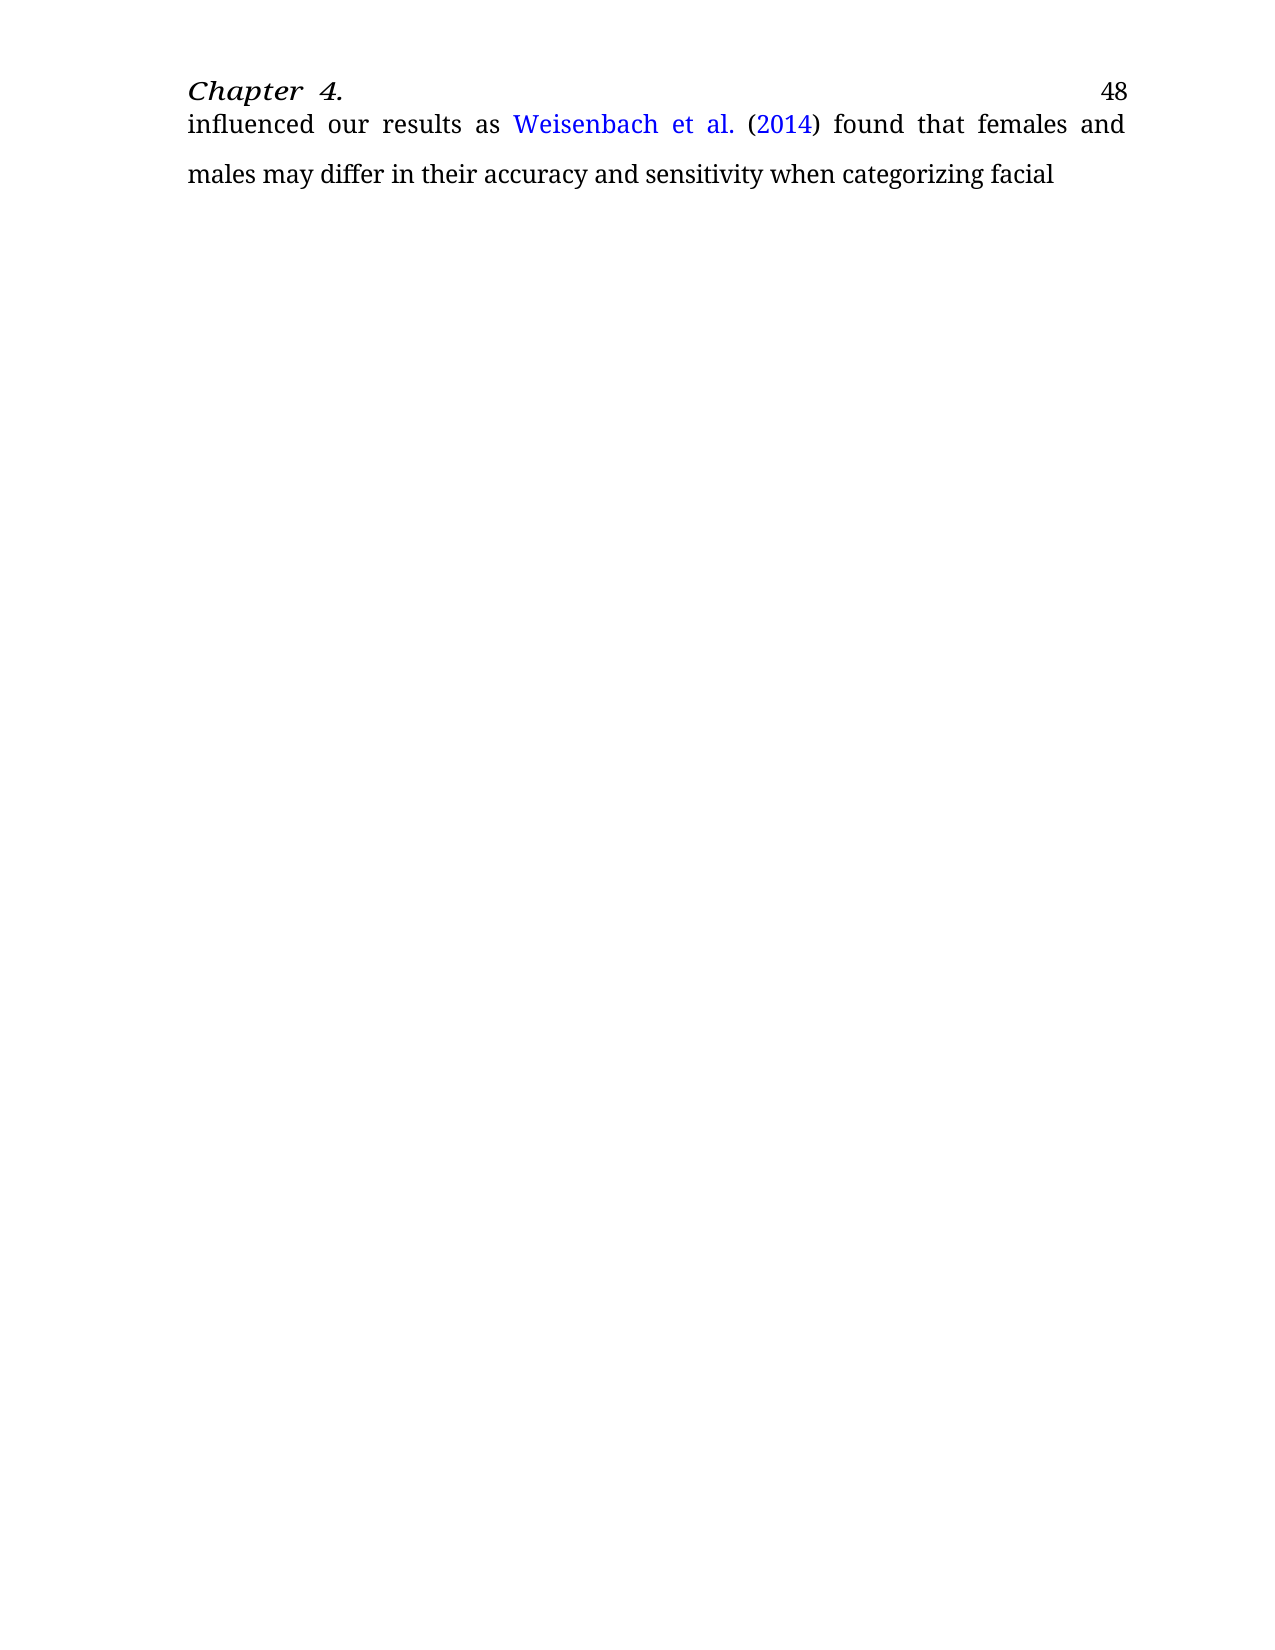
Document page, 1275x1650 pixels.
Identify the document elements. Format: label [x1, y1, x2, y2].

text [187, 106, 1125, 190]
